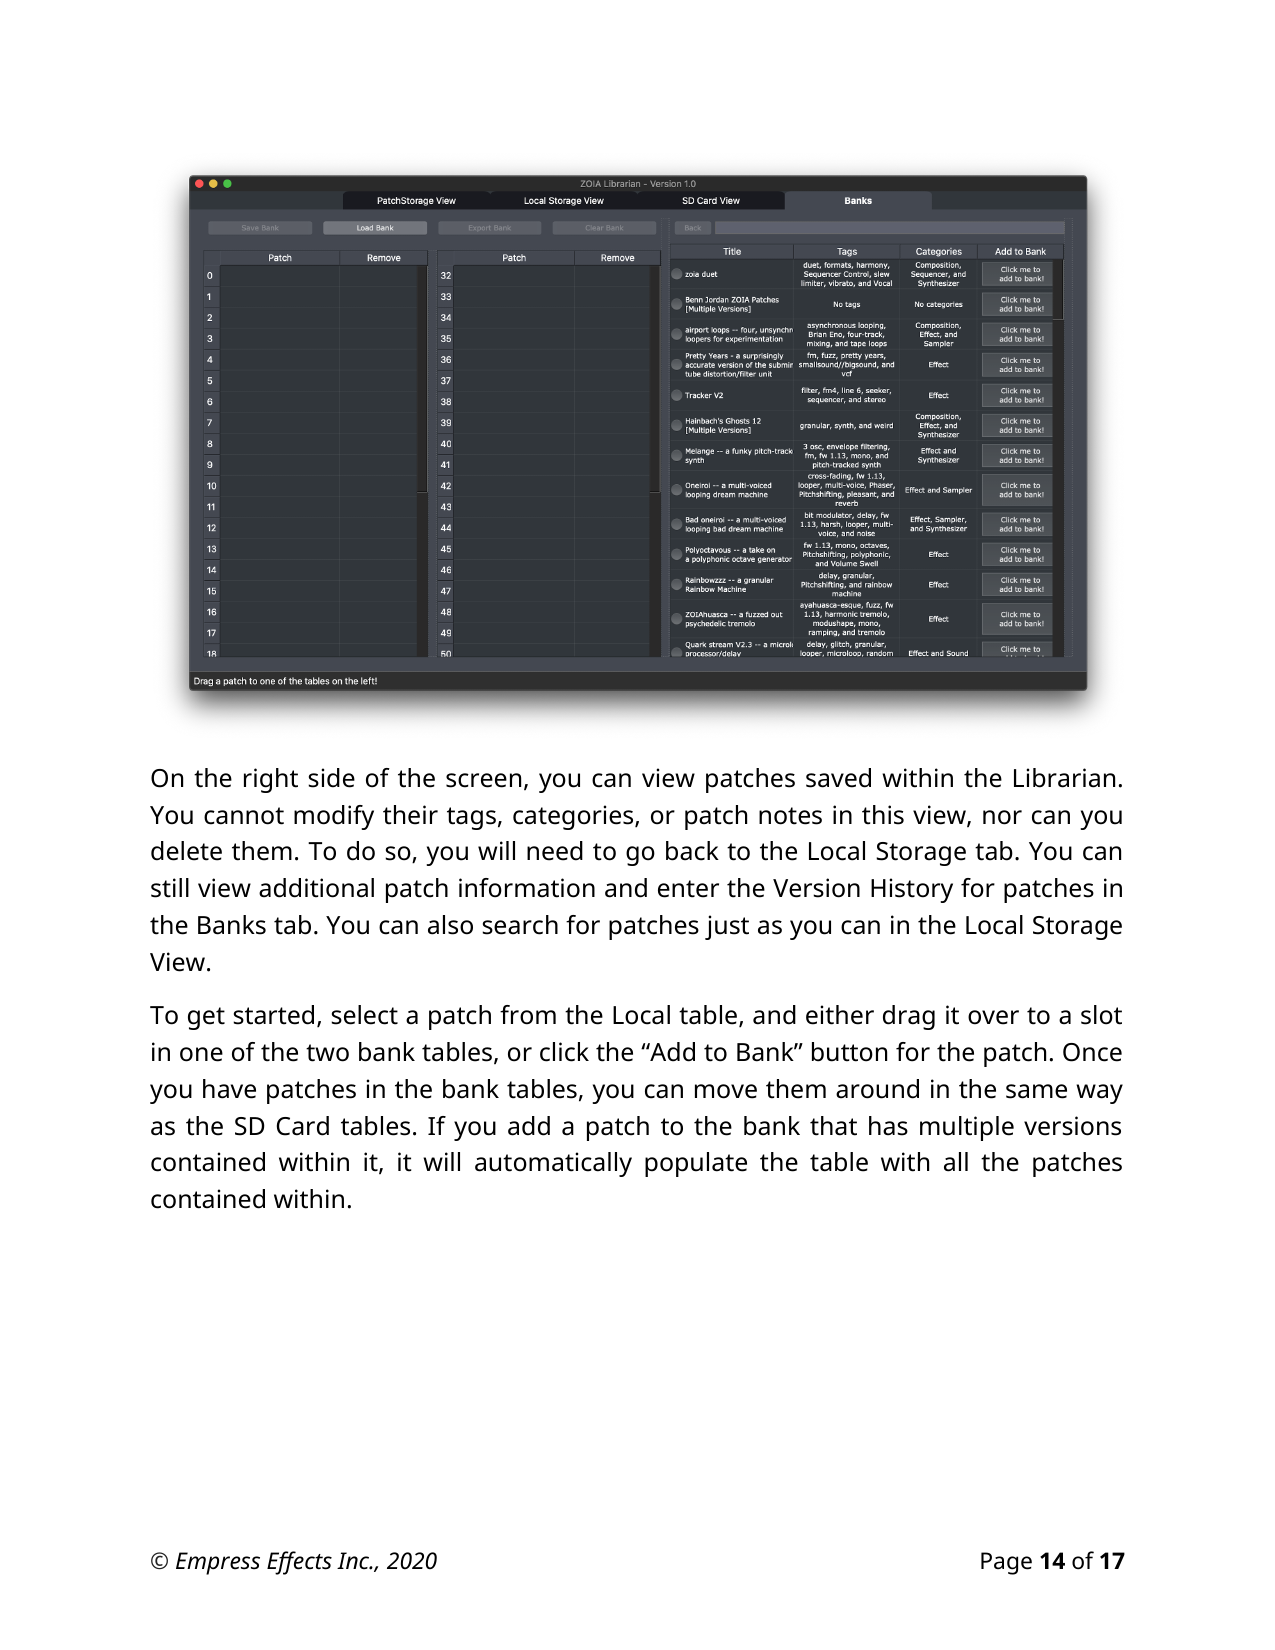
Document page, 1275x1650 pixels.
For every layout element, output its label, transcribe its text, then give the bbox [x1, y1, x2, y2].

picture [150, 150, 1125, 742]
text To get started, select a patch from the Local table, and either drag it over to a slot in one of the two bank tables, or click the “Add to Bank” button for the patch. Once you have patches in the bank tables, you can move them around in the same way as the SD Card tables. If you add a patch to the bank that has multiple versions contained within it, it will automatically populate the table with all the patches contained within. [150, 998, 1125, 1216]
text On the right side of the screen, you can view patches saved within the Librarian. You cannot modify their tags, categories, or patch notes in this view, nor can you delete them. To do so, you will need to go back to the Local Storage tab. You can still view additional patch information and enter the Version History for patches in the Banks tab. You can also search for patches just as you can in the Local Storage View. [150, 761, 1125, 978]
